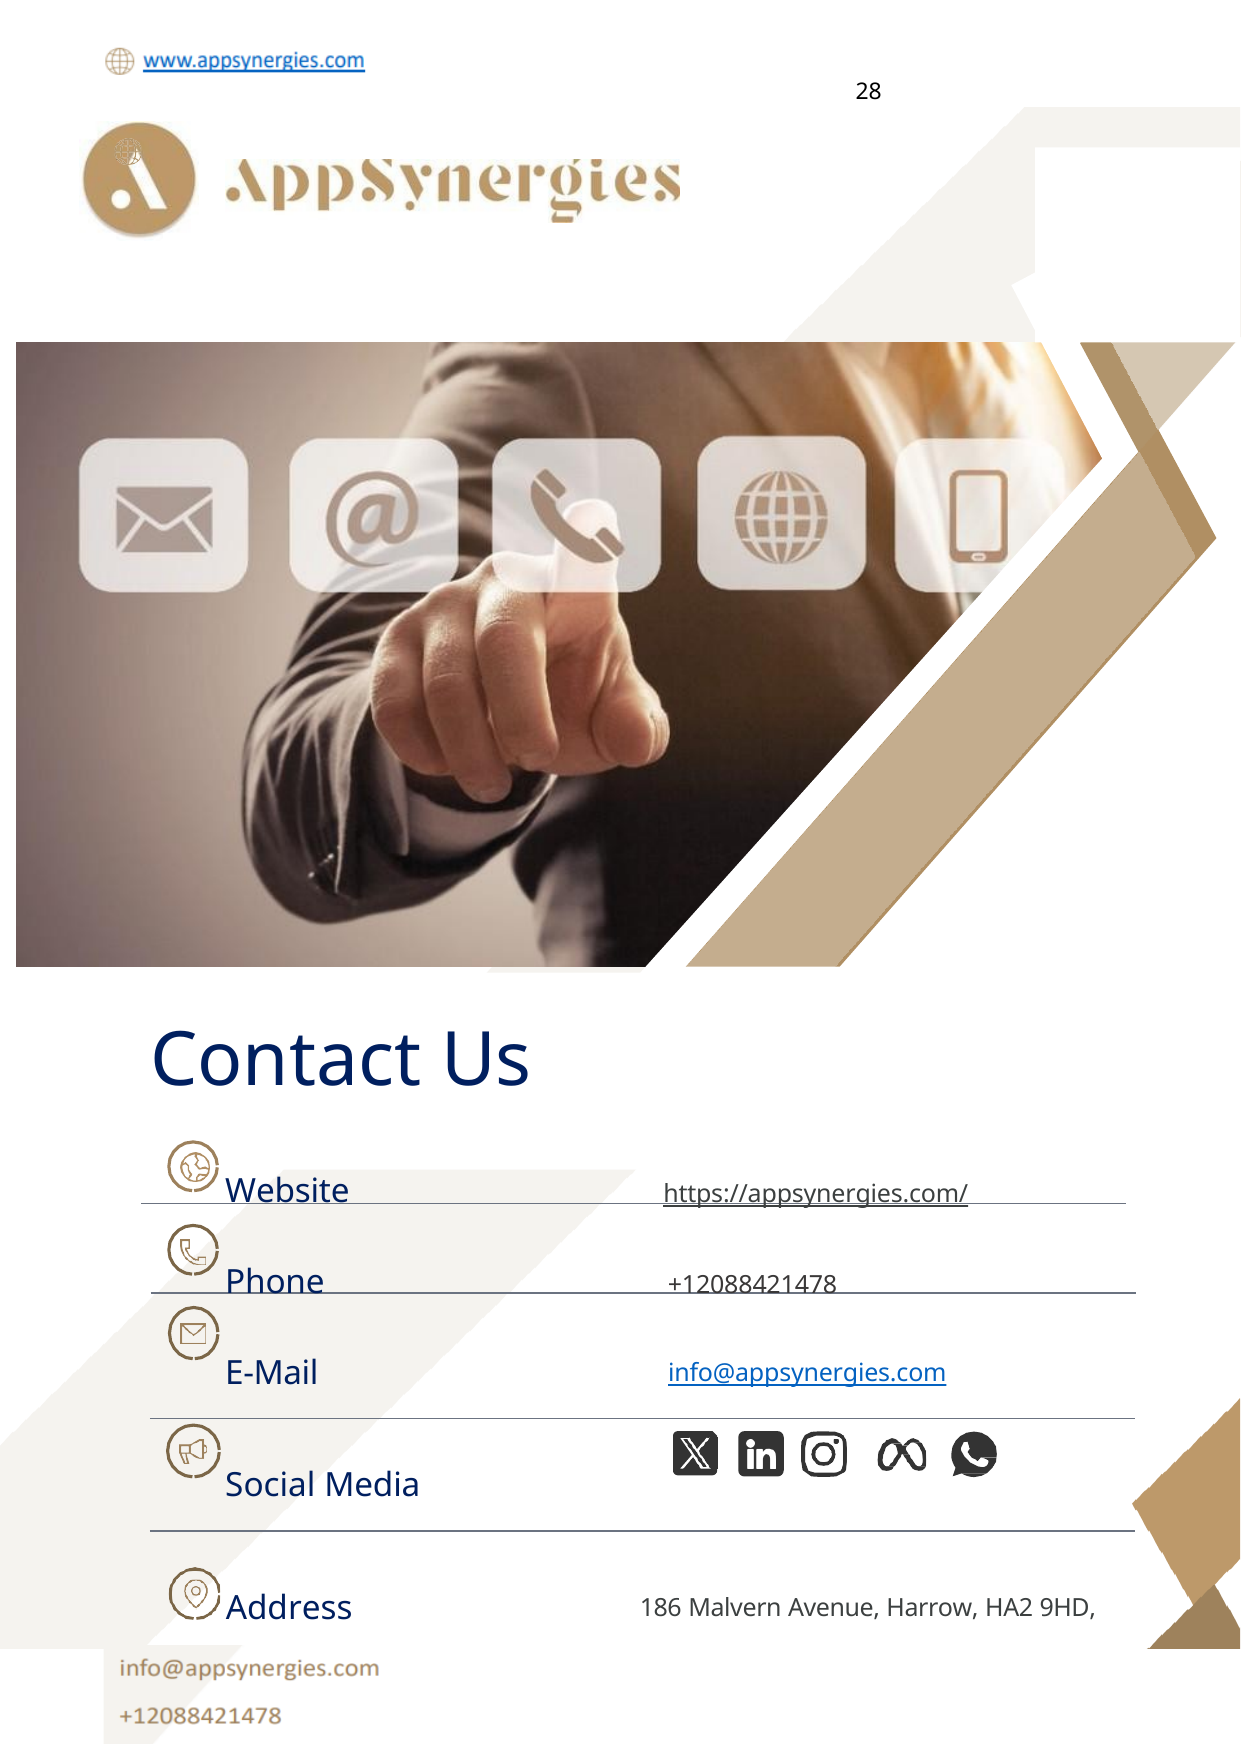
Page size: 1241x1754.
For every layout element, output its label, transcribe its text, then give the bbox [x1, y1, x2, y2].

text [169, 1568, 1109, 1629]
subtitle Contact Us [150, 1005, 1211, 1107]
text E-Mail info@appsynergies.com [225, 1349, 1211, 1394]
picture [172, 1152, 215, 1189]
picture [0, 107, 1241, 1744]
subtitle Social Media [225, 1461, 1211, 1506]
picture [103, 40, 369, 84]
picture [1106, 343, 1241, 430]
text Website https://appsynergies.com/ [225, 1167, 1211, 1212]
text Phone +12088421478 [225, 1258, 1211, 1303]
